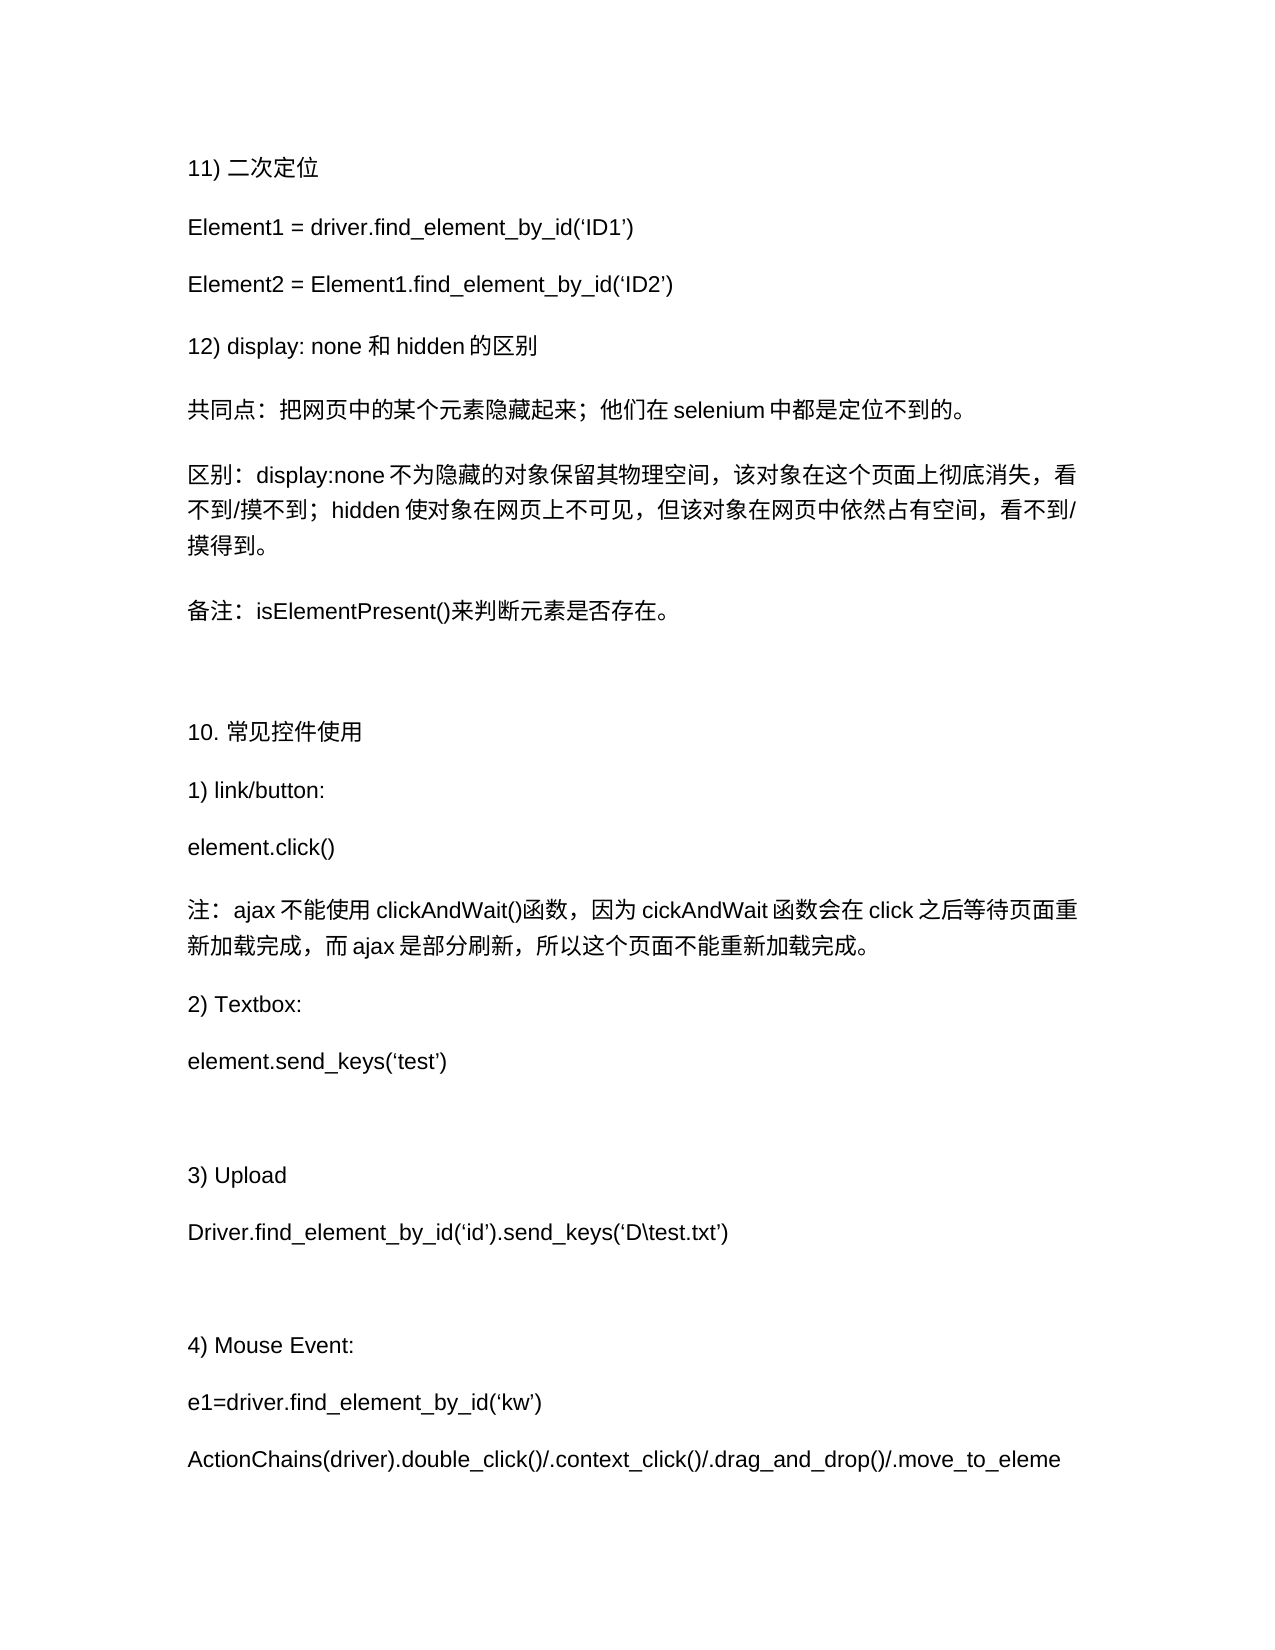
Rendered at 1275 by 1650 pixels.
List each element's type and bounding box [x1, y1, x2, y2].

text [187, 150, 1087, 1473]
